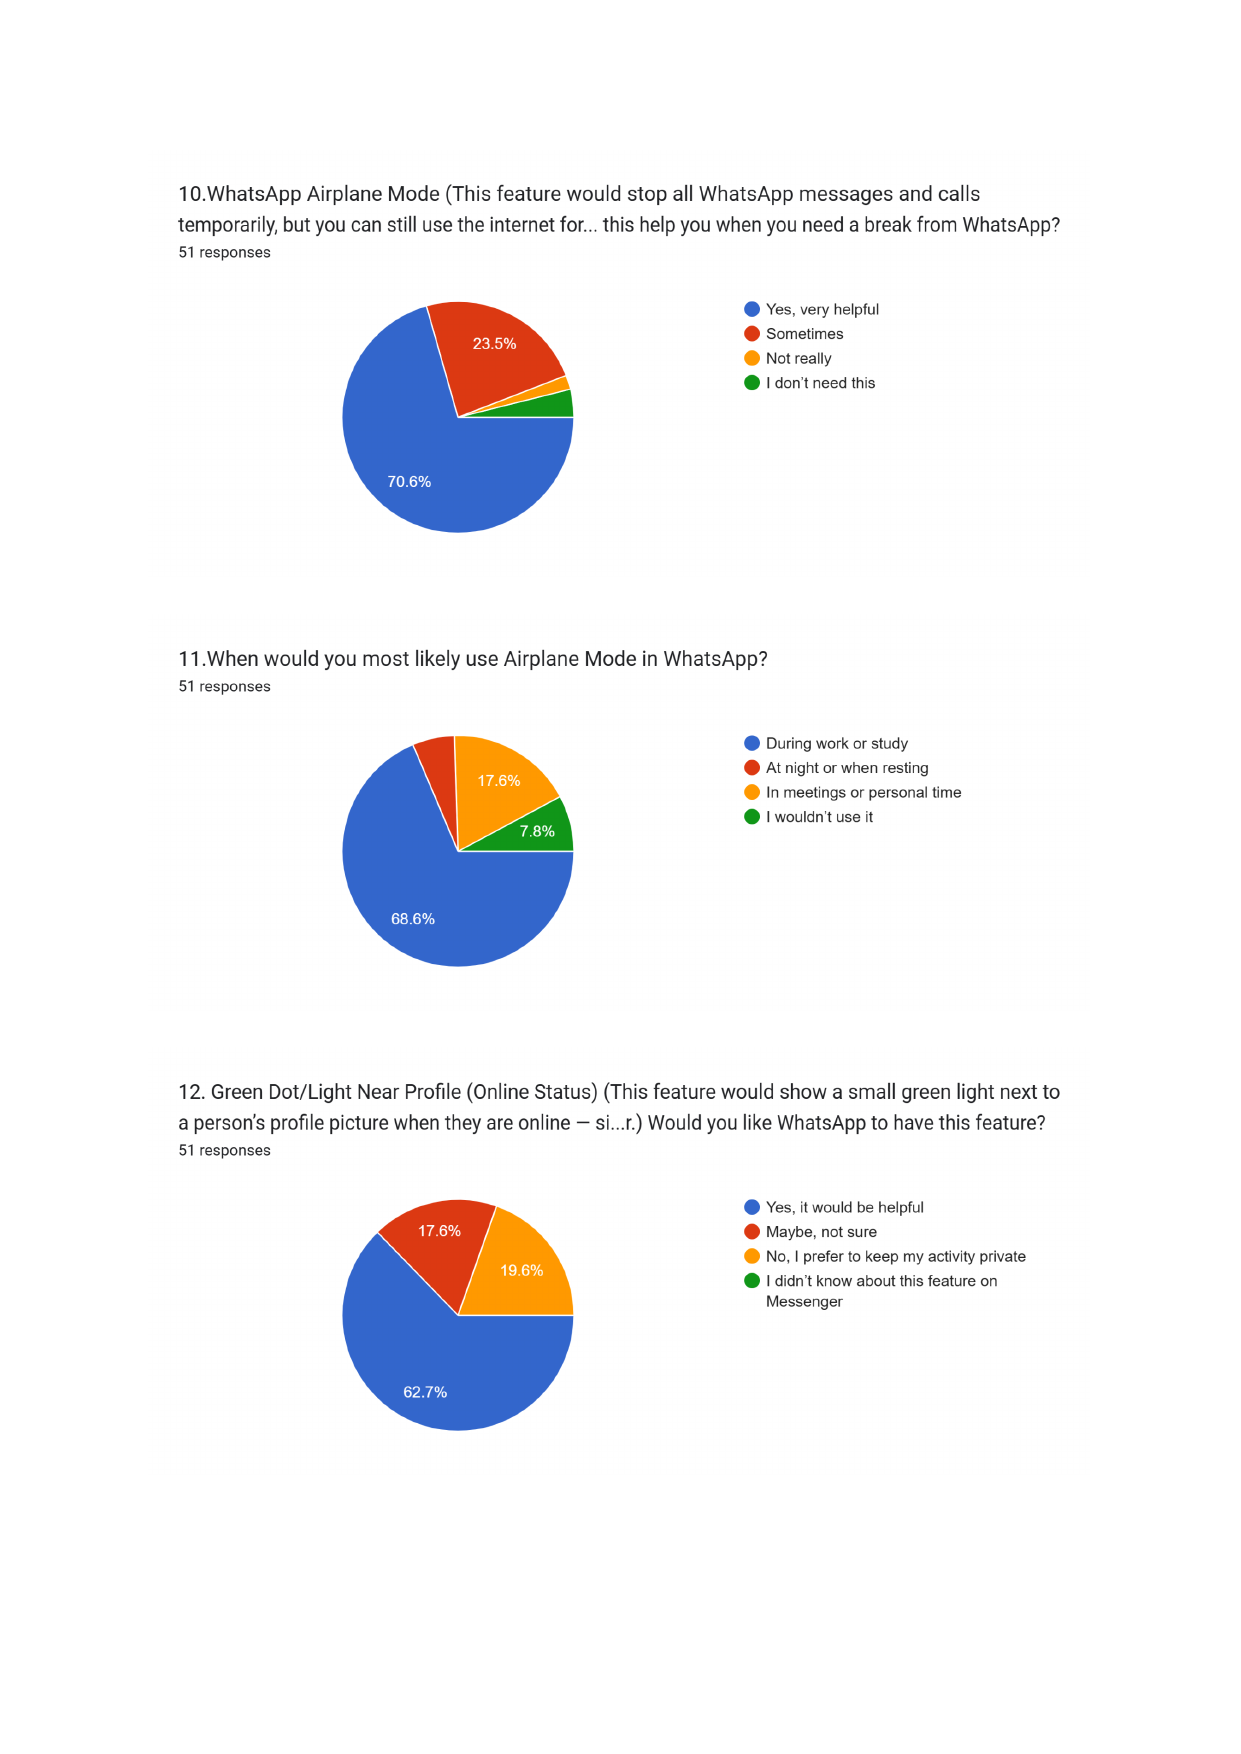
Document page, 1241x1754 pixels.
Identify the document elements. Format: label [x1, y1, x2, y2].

picture [147, 150, 1091, 577]
picture [147, 614, 1091, 1011]
picture [147, 1047, 1091, 1475]
